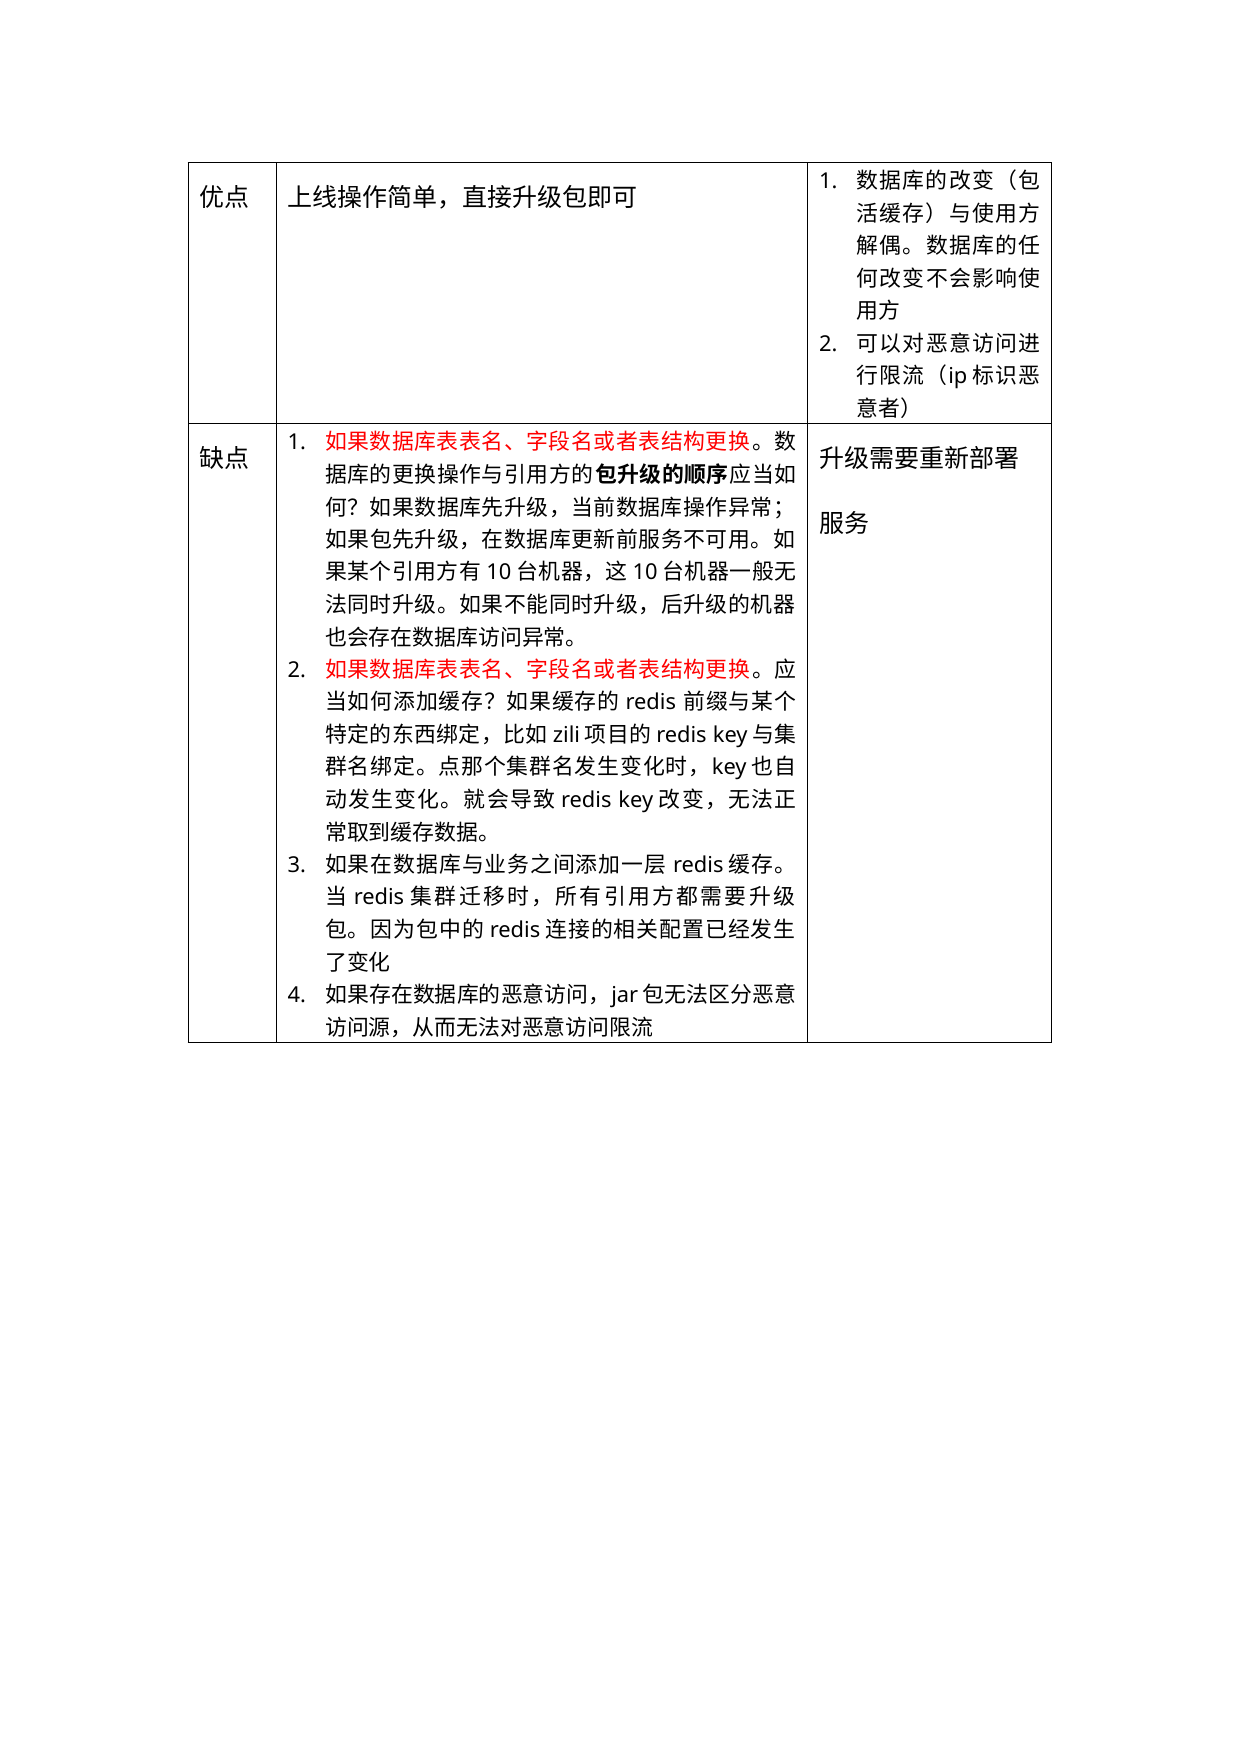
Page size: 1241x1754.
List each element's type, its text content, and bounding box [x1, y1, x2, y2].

table_cell 上线操作简单，直接升级包即可 [277, 163, 807, 423]
table_cell 数据库的改变（包活缓存）与使用方解偶。数据库的任何改变不会影响使用方 可以对恶意访问进行限流（ip标识恶意者） [808, 163, 1051, 423]
table_cell 升级需要重新部署服务 [808, 424, 1051, 1042]
table_cell 如果数据库表表名、字段名或者表结构更换。数据库的更换操作与引用方的包升级的顺序应当如何？如果数据库先升级，当前数据库操作异常；如果包先升级，在数据库更新前服务不可用。如果某个引用方有10台机器，这10台机器一般无法同时升级。如果不能同时升级，后升级的机器也会存在数据库访问异常。 如果数据库表表名、字段名或者表结构更换。应当如何添加缓存？如果缓存的redis 前缀与某个特定的东西绑定，比如zili项目的redis key与集群名绑定。点那个集群名发生变化时，key也自动发生变化。就会导致redis key改变，无法正常取到缓存数据。 如果在数据库与业务之间添加一层redis缓存。当redis集群迁移时，所有引用方都需要升级包。因为包中的redis连接的相关配置已经发生了变化 如果存在数据库的恶意访问，jar包无法区分恶意访问源，从而无法对恶意访问限流 [277, 424, 807, 1042]
table_cell 优点 [189, 163, 276, 423]
table_cell 缺点 [189, 424, 276, 1042]
